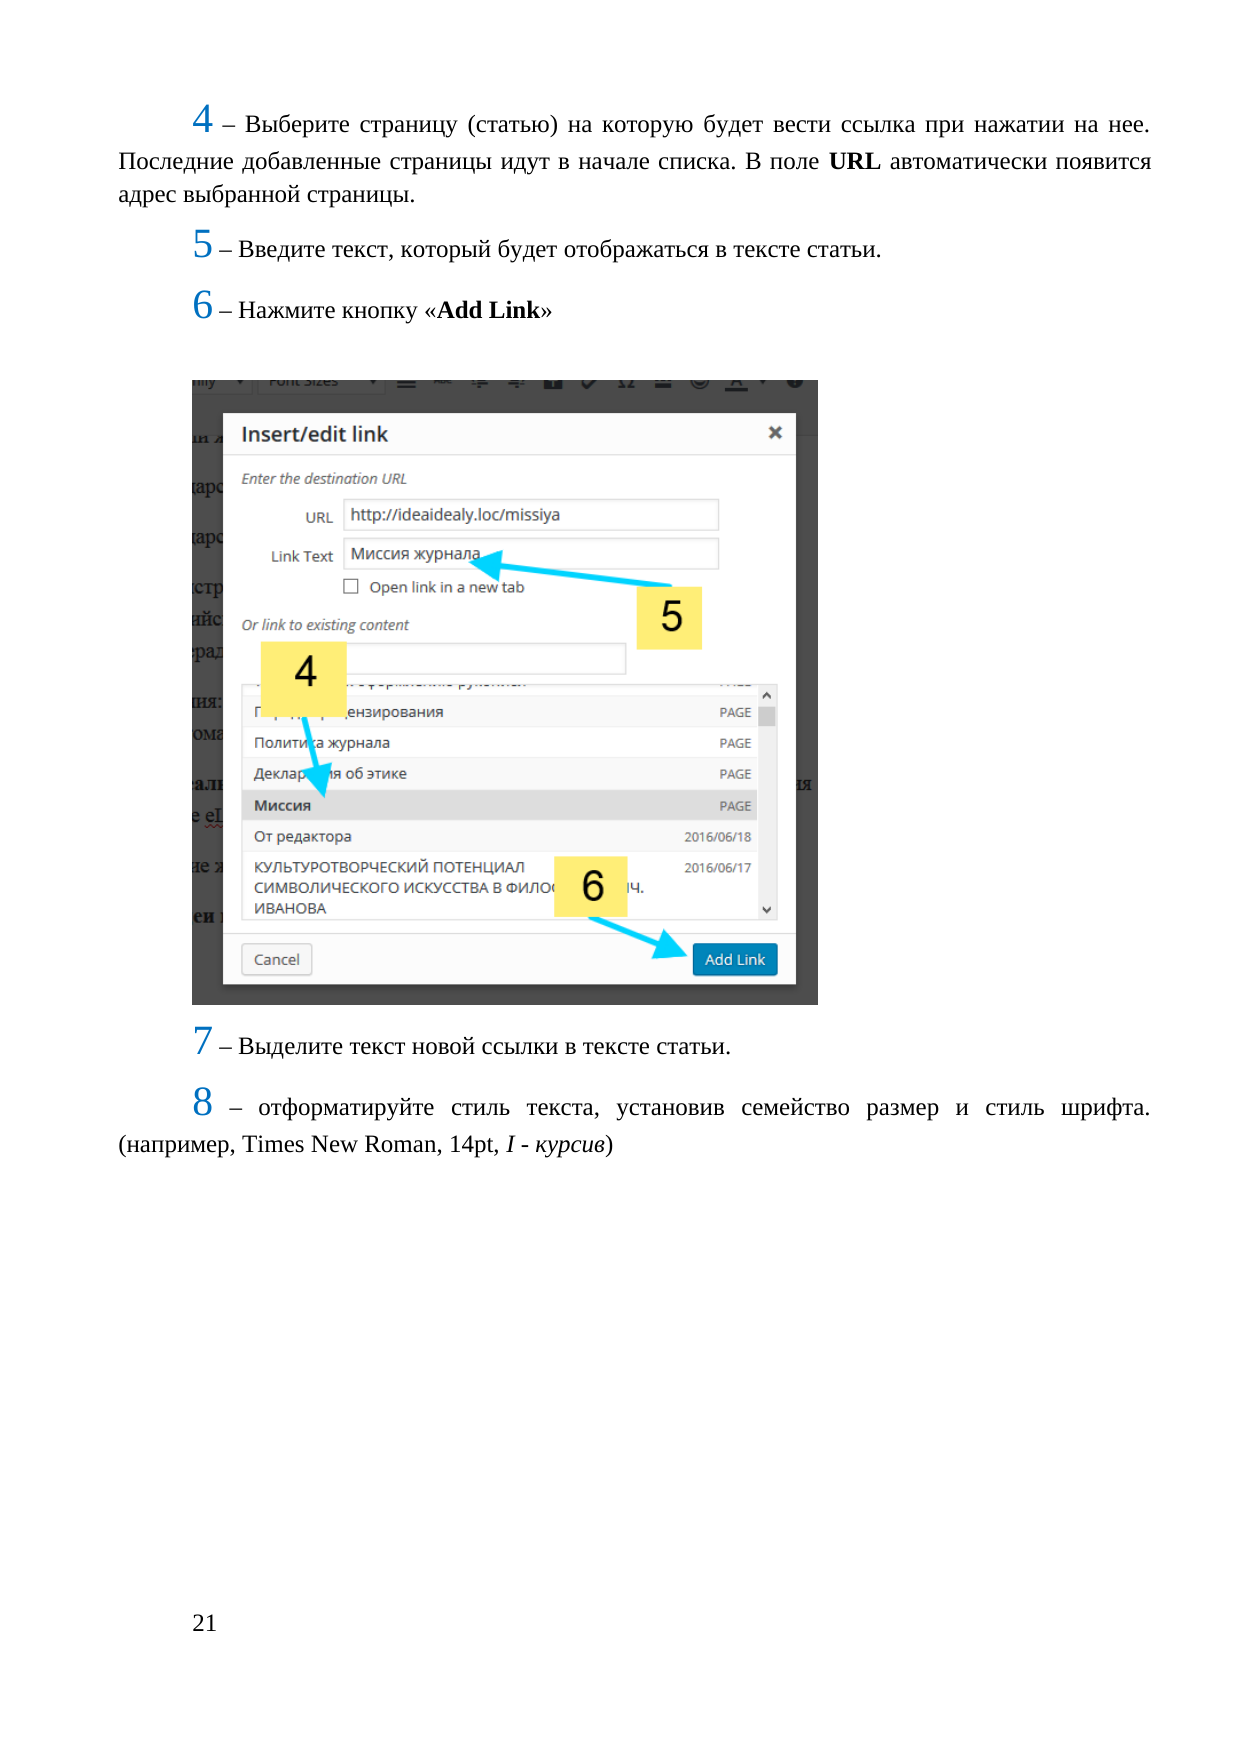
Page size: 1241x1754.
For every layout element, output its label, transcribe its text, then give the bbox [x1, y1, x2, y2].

text 8 – отформатируйте стиль текста, установив семейство размер и стиль шрифта. (например, Times New Roman, 14pt, I - курсив) [118, 1077, 1152, 1158]
text 6 – Нажмите кнопку «Add Link» [118, 279, 1152, 327]
picture [192, 380, 818, 1005]
text 7 – Выделите текст новой ссылки в тексте статьи. [118, 1015, 1152, 1063]
text 4 – Выберите страницу (статью) на которую будет вести ссылка при нажатии на нее. Последние добавленные страницы идут в начале списка. В поле URL автоматически появится адрес выбранной страницы. [118, 94, 1152, 208]
text 5 – Введите текст, который будет отображаться в тексте статьи. [118, 218, 1152, 266]
